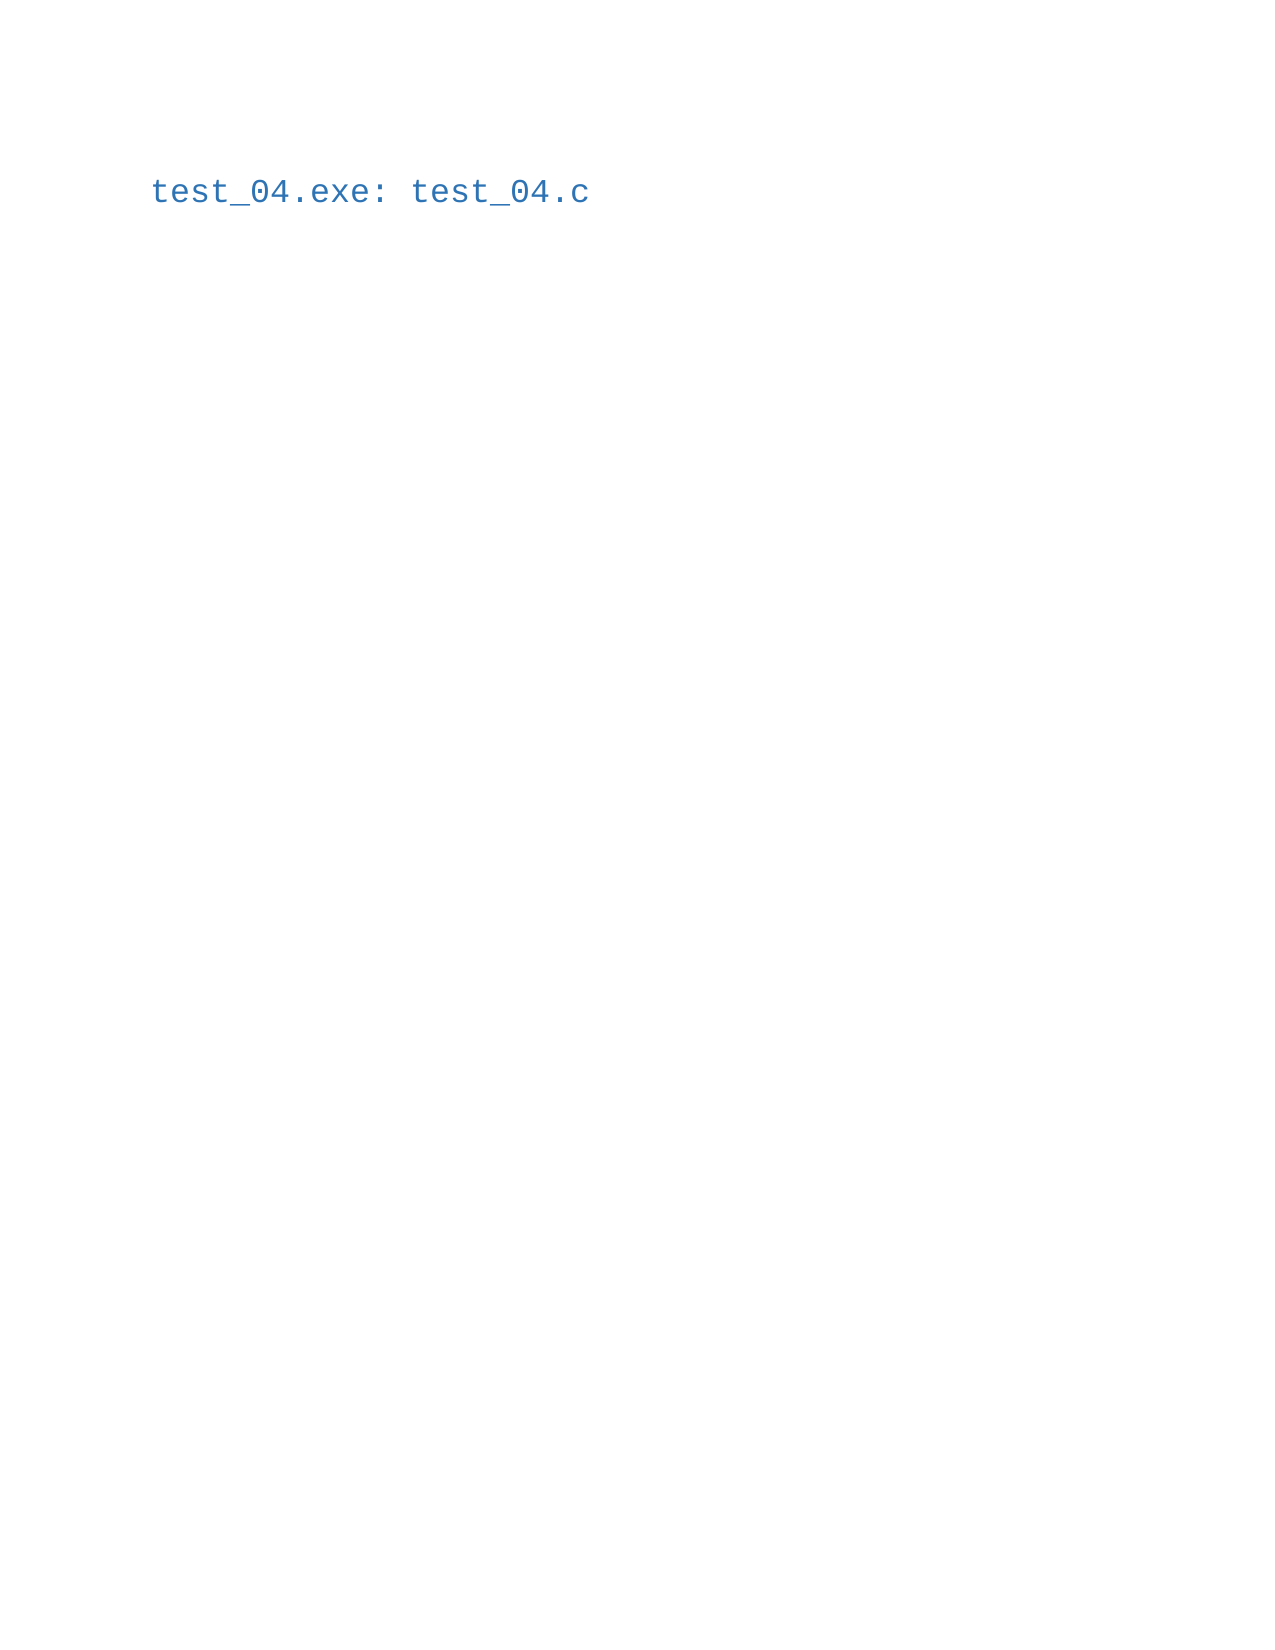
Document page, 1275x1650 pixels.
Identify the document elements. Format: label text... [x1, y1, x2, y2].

subtitle test_04.exe: test_04.c [150, 175, 1125, 213]
